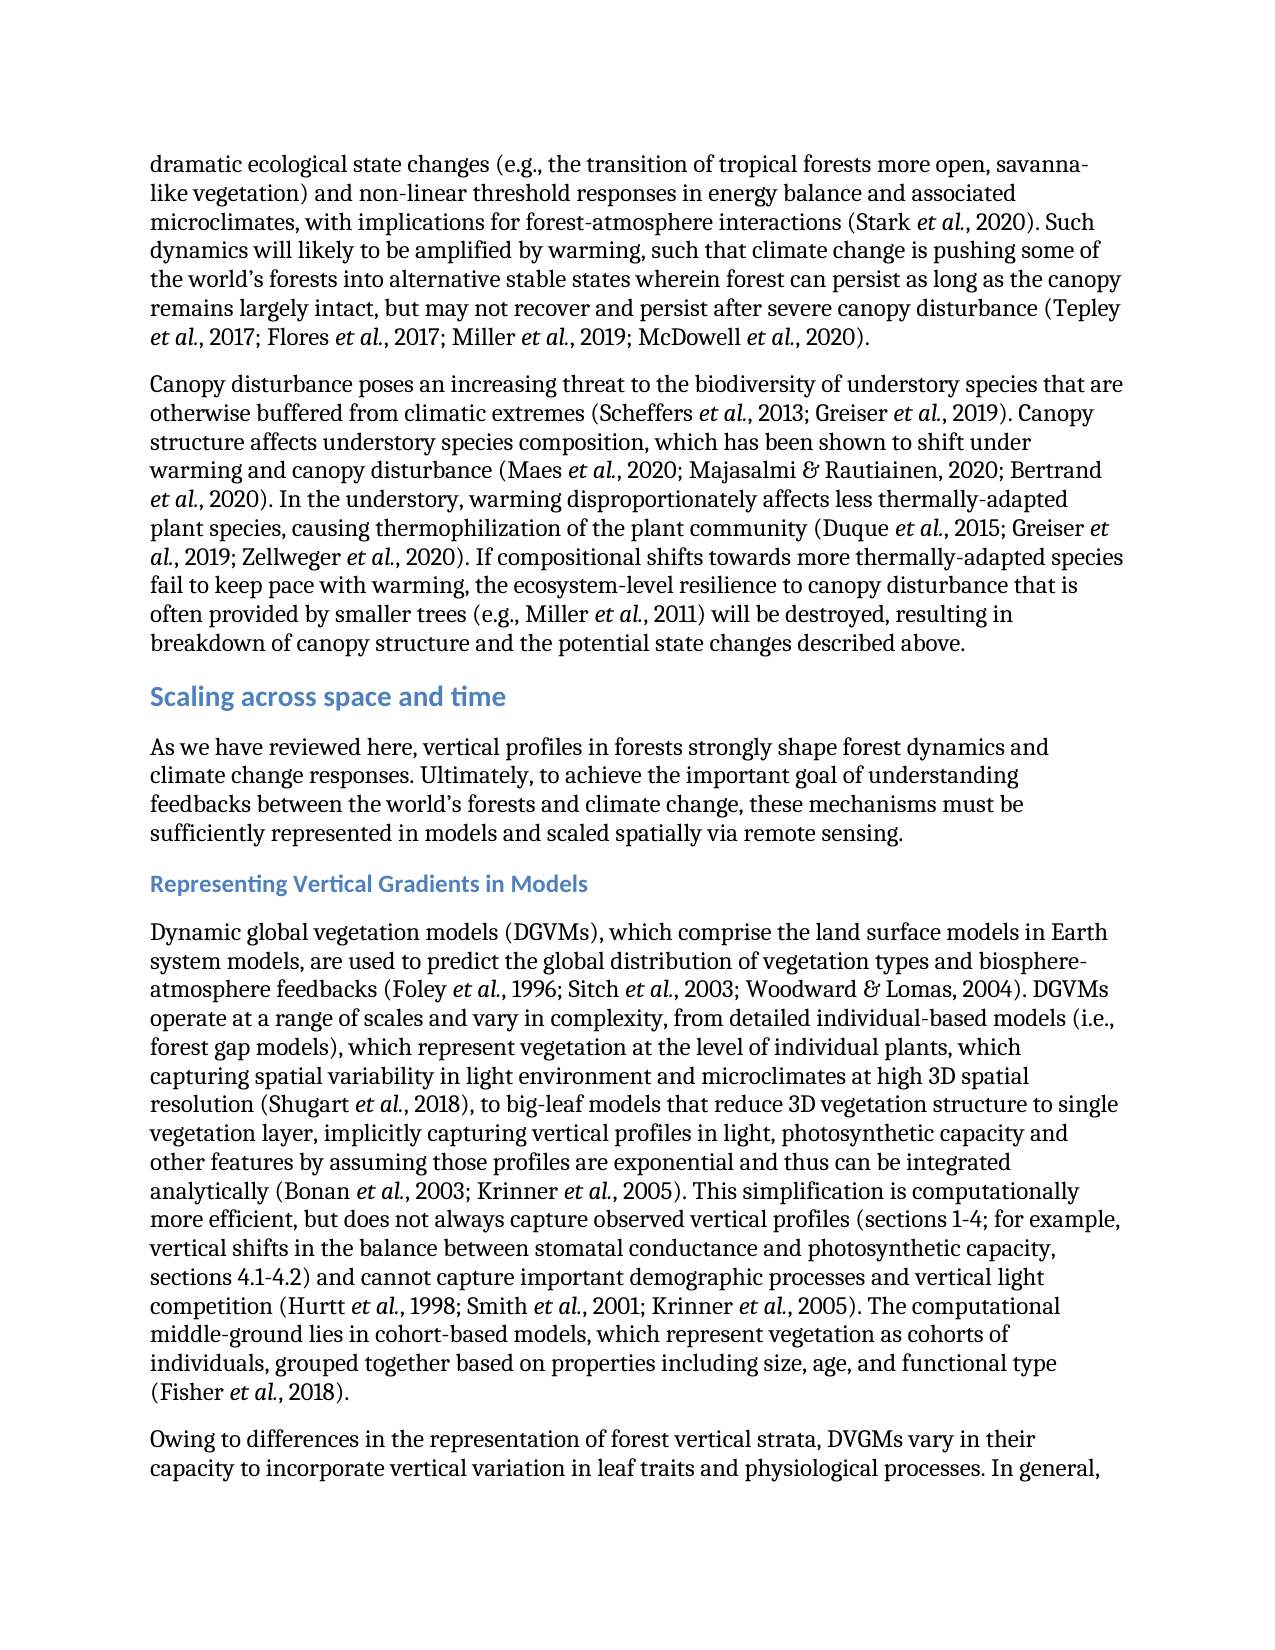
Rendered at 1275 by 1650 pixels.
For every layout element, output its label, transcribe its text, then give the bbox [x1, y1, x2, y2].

text As we have reviewed here, vertical profiles in forests strongly shape forest dynamics and climate change responses. Ultimately, to achieve the important goal of understanding feedbacks between the world’s forests and climate change, these mechanisms must be sufficiently represented in models and scaled spatially via remote sensing. [150, 733, 1125, 848]
subtitle Representing Vertical Gradients in Models [150, 868, 1125, 899]
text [150, 150, 1125, 351]
subtitle Scaling across space and time [150, 678, 1125, 714]
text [150, 1425, 1125, 1483]
text Canopy disturbance poses an increasing threat to the biodiversity of understory species that are otherwise buffered from climatic extremes (Scheffers et al., 2013; Greiser et al., 2019). Canopy structure affects understory species composition, which has been shown to shift under warming and canopy disturbance (Maes et al., 2020; Majasalmi & Rautiainen, 2020; Bertrand et al., 2020). In the understory, warming disproportionately affects less thermally-adapted plant species, causing thermophilization of the plant community (Duque et al., 2015; Greiser et al., 2019; Zellweger et al., 2020). If compositional shifts towards more thermally-adapted species fail to keep pace with warming, the ecosystem-level resilience to canopy disturbance that is often provided by smaller trees (e.g., Miller et al., 2011) will be destroyed, resulting in breakdown of canopy structure and the potential state changes described above. [150, 370, 1125, 657]
text Dynamic global vegetation models (DGVMs), which comprise the land surface models in Earth system models, are used to predict the global distribution of vegetation types and biosphere-atmosphere feedbacks (Foley et al., 1996; Sitch et al., 2003; Woodward & Lomas, 2004). DGVMs operate at a range of scales and vary in complexity, from detailed individual-based models (i.e., forest gap models), which represent vegetation at the level of individual plants, which capturing spatial variability in light environment and microclimates at high 3D spatial resolution (Shugart et al., 2018), to big-leaf models that reduce 3D vegetation structure to single vegetation layer, implicitly capturing vertical profiles in light, photosynthetic capacity and other features by assuming those profiles are exponential and thus can be integrated analytically (Bonan et al., 2003; Krinner et al., 2005). This simplification is computationally more efficient, but does not always capture observed vertical profiles (sections 1-4; for example, vertical shifts in the balance between stomatal conductance and photosynthetic capacity, sections 4.1-4.2) and cannot capture important demographic processes and vertical light competition (Hurtt et al., 1998; Smith et al., 2001; Krinner et al., 2005). The computational middle-ground lies in cohort-based models, which represent vegetation as cohorts of individuals, grouped together based on properties including size, age, and functional type (Fisher et al., 2018). [150, 918, 1125, 1407]
